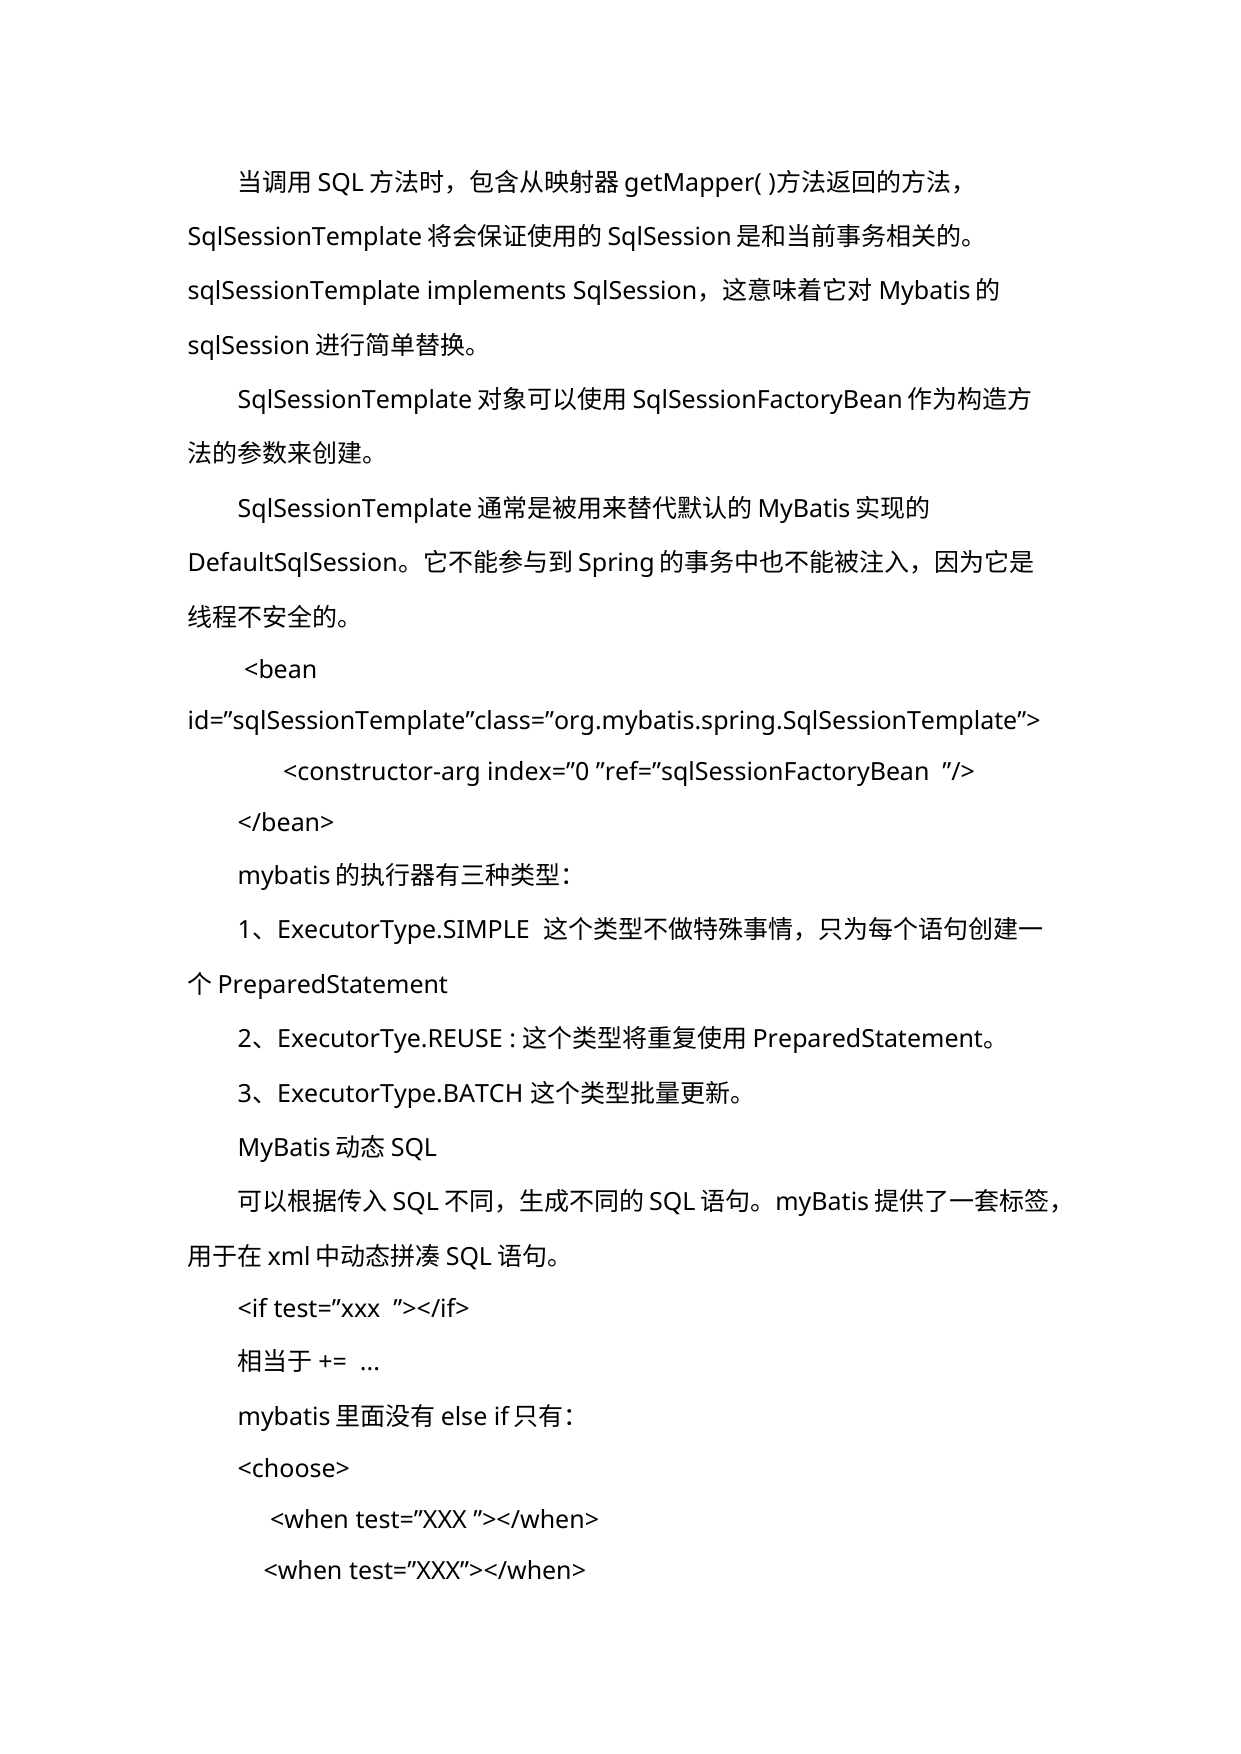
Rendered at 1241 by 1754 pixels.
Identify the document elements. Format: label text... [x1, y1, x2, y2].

text 相当于 += ... [187, 1342, 1053, 1378]
text 当调用SQL方法时，包含从映射器getMapper( )方法返回的方法，SqlSessionTemplate将会保证使用的SqlSession是和当前事务相关的。sqlSessionTemplate implements SqlSession，这意味着它对 Mybatis的sqlSession进行简单替换。 [187, 162, 1053, 361]
text <choose> [187, 1450, 1053, 1484]
text <bean id=”sqlSessionTemplate”class=”org.mybatis.spring.SqlSessionTemplate”> [187, 651, 1053, 736]
list ExecutorType.SIMPLE 这个类型不做特殊事情，只为每个语句创建一个PreparedStatement [187, 910, 1053, 1001]
list ExecutorType.BATCH 这个类型批量更新。 [187, 1073, 1053, 1109]
text mybatis的执行器有三种类型： [187, 856, 1053, 892]
text SqlSessionTemplate对象可以使用SqlSessionFactoryBean作为构造方法的参数来创建。 [187, 379, 1053, 470]
text 可以根据传入SQL不同，生成不同的SQL语句。myBatis提供了一套标签，用于在xml中动态拼凑SQL语句。 [187, 1182, 1053, 1272]
text <when test=”XXX”></when> [187, 1552, 1053, 1586]
text <when test=”XXX ”></when> [187, 1501, 1053, 1535]
text SqlSessionTemplate通常是被用来替代默认的MyBatis实现的DefaultSqlSession。它不能参与到Spring的事务中也不能被注入，因为它是线程不安全的。 [187, 488, 1053, 633]
text <constructor-arg index=”0 ”ref=”sqlSessionFactoryBean ”/> [187, 753, 1053, 787]
text mybatis里面没有else if只有： [187, 1396, 1053, 1432]
text MyBatis动态SQL [187, 1127, 1053, 1164]
text <if test=”xxx ”></if> [187, 1291, 1053, 1324]
text </bean> [187, 804, 1053, 838]
list ExecutorTye.REUSE : 这个类型将重复使用PreparedStatement。 [187, 1019, 1053, 1055]
